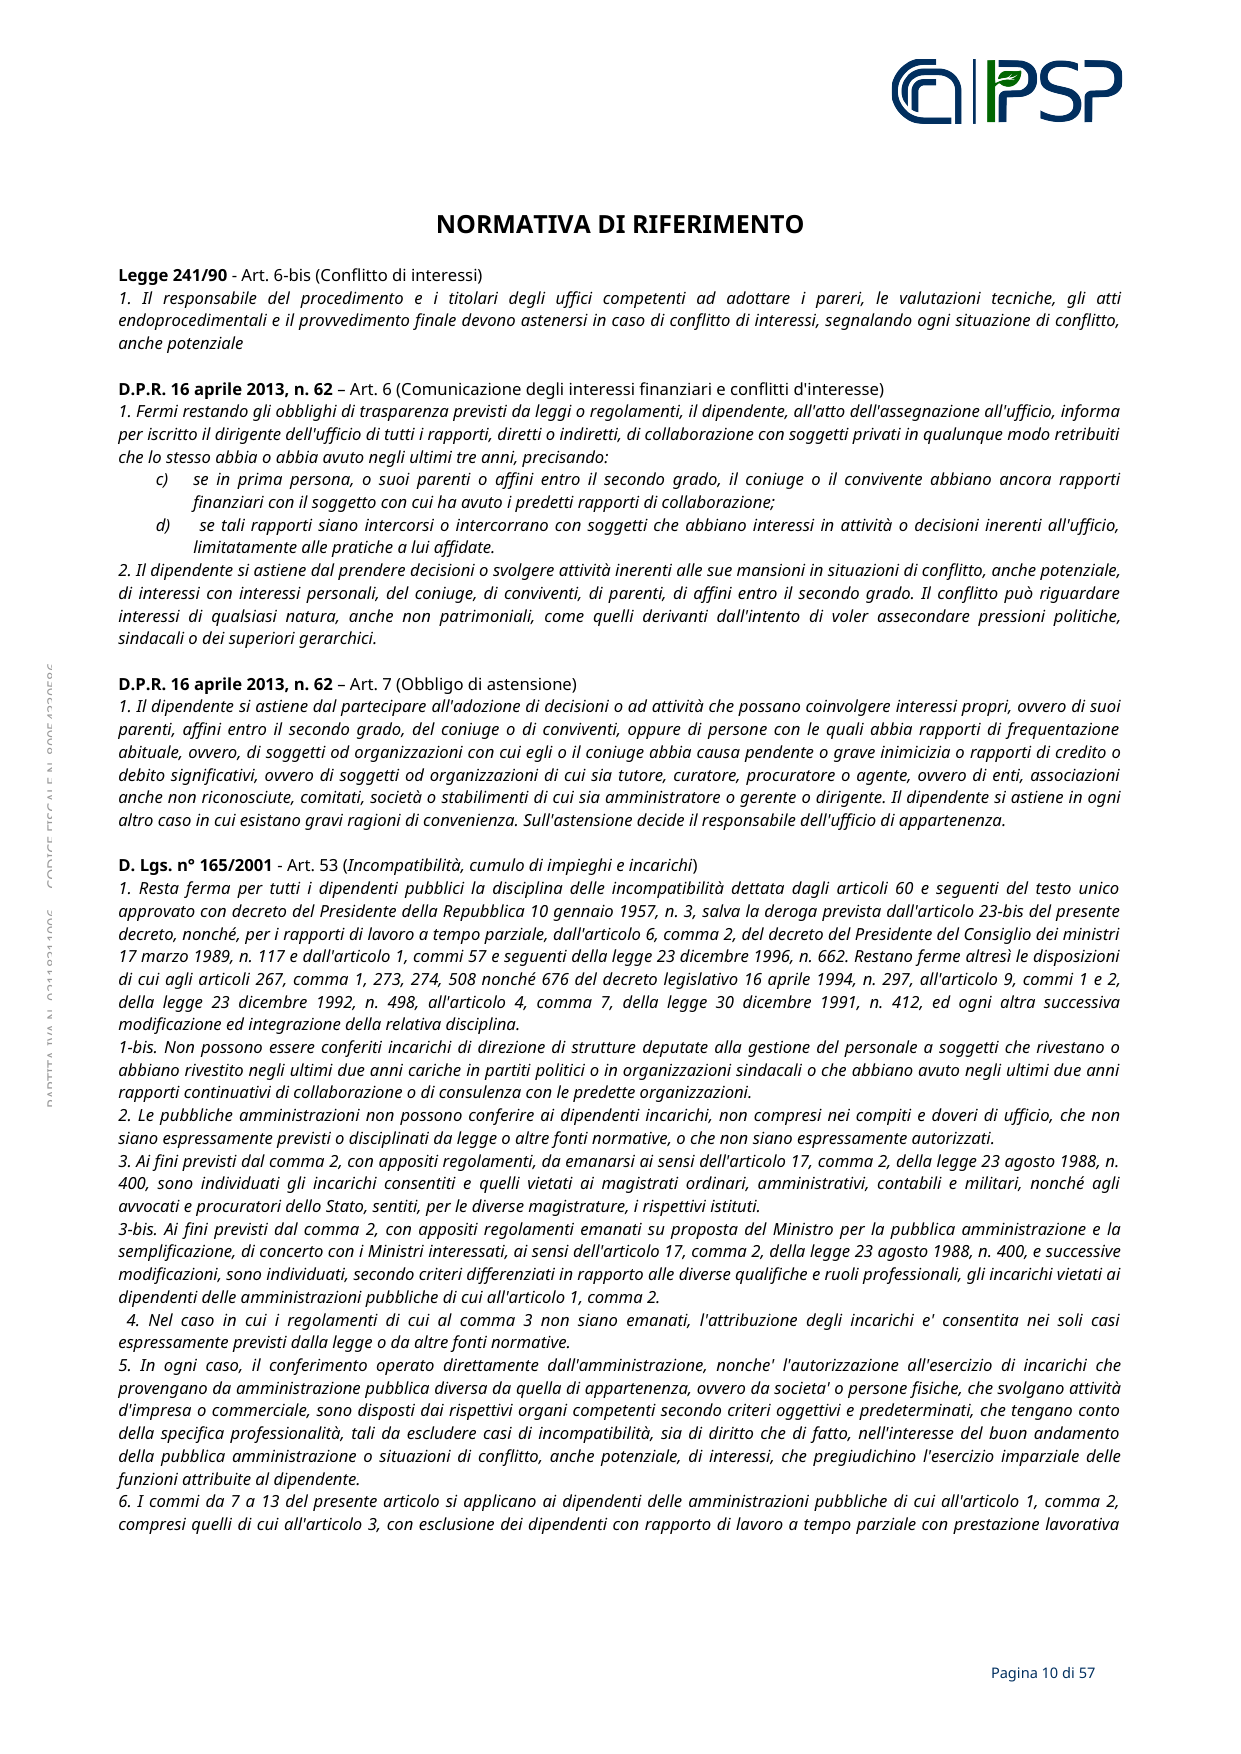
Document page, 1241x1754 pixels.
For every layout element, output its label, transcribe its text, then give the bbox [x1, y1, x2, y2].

text 4. Nel caso in cui i regolamenti di cui al comma 3 non siano emanati, l'attribuzione degli incarichi e' consentita nei soli casi espressamente previsti dalla legge o da altre fonti normative. [118, 1308, 1122, 1353]
text 2. Il dipendente si astiene dal prendere decisioni o svolgere attività inerenti alle sue mansioni in situazioni di conflitto, anche potenziale, di interessi con interessi personali, del coniuge, di conviventi, di parenti, di affini entro il secondo grado. Il conflitto può riguardare interessi di qualsiasi natura, anche non patrimoniali, come quelli derivanti dall'intento di voler assecondare pressioni politiche, sindacali o dei superiori gerarchici. [118, 559, 1122, 649]
text 1. Il dipendente si astiene dal partecipare all'adozione di decisioni o ad attività che possano coinvolgere interessi propri, ovvero di suoi parenti, affini entro il secondo grado, del coniuge o di conviventi, oppure di persone con le quali abbia rapporti di frequentazione abituale, ovvero, di soggetti od organizzazioni con cui egli o il coniuge abbia causa pendente o grave inimicizia o rapporti di credito o debito significativi, ovvero di soggetti od organizzazioni di cui sia tutore, curatore, procuratore o agente, ovvero di enti, associazioni anche non riconosciute, comitati, società o stabilimenti di cui sia amministratore o gerente o dirigente. Il dipendente si astiene in ogni altro caso in cui esistano gravi ragioni di convenienza. Sull'astensione decide il responsabile dell'ufficio di appartenenza. [118, 695, 1122, 831]
text 1. Resta ferma per tutti i dipendenti pubblici la disciplina delle incompatibilità dettata dagli articoli 60 e seguenti del testo unico approvato con decreto del Presidente della Repubblica 10 gennaio 1957, n. 3, salva la deroga prevista dall'articolo 23-bis del presente decreto, nonché, per i rapporti di lavoro a tempo parziale, dall'articolo 6, comma 2, del decreto del Presidente del Consiglio dei ministri 17 marzo 1989, n. 117 e dall'articolo 1, commi 57 e seguenti della legge 23 dicembre 1996, n. 662. Restano ferme altresì le disposizioni di cui agli articoli 267, comma 1, 273, 274, 508 nonché 676 del decreto legislativo 16 aprile 1994, n. 297, all'articolo 9, commi 1 e 2, della legge 23 dicembre 1992, n. 498, all'articolo 4, comma 7, della legge 30 dicembre 1991, n. 412, ed ogni altra successiva modificazione ed integrazione della relativa disciplina. [118, 877, 1122, 1036]
text 1. Il responsabile del procedimento e i titolari degli uffici competenti ad adottare i pareri, le valutazioni tecniche, gli atti endoprocedimentali e il provvedimento finale devono astenersi in caso di conflitto di interessi, segnalando ogni situazione di conflitto, anche potenziale [118, 286, 1122, 354]
list se in prima persona, o suoi parenti o affini entro il secondo grado, il coniuge o il convivente abbiano ancora rapporti finanziari con il soggetto con cui ha avuto i predetti rapporti di collaborazione; [156, 468, 1122, 513]
text 5. In ogni caso, il conferimento operato direttamente dall'amministrazione, nonche' l'autorizzazione all'esercizio di incarichi che provengano da amministrazione pubblica diversa da quella di appartenenza, ovvero da societa' o persone fisiche, che svolgano attività d'impresa o commerciale, sono disposti dai rispettivi organi competenti secondo criteri oggettivi e predeterminati, che tengano conto della specifica professionalità, tali da escludere casi di incompatibilità, sia di diritto che di fatto, nell'interesse del buon andamento della pubblica amministrazione o situazioni di conflitto, anche potenziale, di interessi, che pregiudichino l'esercizio imparziale delle funzioni attribuite al dipendente. [118, 1353, 1122, 1490]
text D.P.R. 16 aprile 2013, n. 62 – Art. 6 (Comunicazione degli interessi finanziari e conflitti d'interesse) [118, 377, 1122, 400]
picture [891, 59, 1123, 124]
text D. Lgs. n° 165/2001 - Art. 53 (Incompatibilità, cumulo di impieghi e incarichi) [118, 854, 1122, 877]
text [118, 1490, 1122, 1535]
text Legge 241/90 - Art. 6-bis (Conflitto di interessi) [118, 263, 1122, 286]
text 3-bis. Ai fini previsti dal comma 2, con appositi regolamenti emanati su proposta del Ministro per la pubblica amministrazione e la semplificazione, di concerto con i Ministri interessati, ai sensi dell'articolo 17, comma 2, della legge 23 agosto 1988, n. 400, e successive modificazioni, sono individuati, secondo criteri differenziati in rapporto alle diverse qualifiche e ruoli professionali, gli incarichi vietati ai dipendenti delle amministrazioni pubbliche di cui all'articolo 1, comma 2. [118, 1217, 1122, 1308]
text NORMATIVA DI RIFERIMENTO [118, 207, 1122, 241]
text 2. Le pubbliche amministrazioni non possono conferire ai dipendenti incarichi, non compresi nei compiti e doveri di ufficio, che non siano espressamente previsti o disciplinati da legge o altre fonti normative, o che non siano espressamente autorizzati. [118, 1104, 1122, 1149]
text 1. Fermi restando gli obblighi di trasparenza previsti da leggi o regolamenti, il dipendente, all'atto dell'assegnazione all'ufficio, informa per iscritto il dirigente dell'ufficio di tutti i rapporti, diretti o indiretti, di collaborazione con soggetti privati in qualunque modo retribuiti che lo stesso abbia o abbia avuto negli ultimi tre anni, precisando: [118, 400, 1122, 468]
list se tali rapporti siano intercorsi o intercorrano con soggetti che abbiano interessi in attività o decisioni inerenti all'ufficio, limitatamente alle pratiche a lui affidate. [156, 513, 1122, 559]
text 1-bis. Non possono essere conferiti incarichi di direzione di strutture deputate alla gestione del personale a soggetti che rivestano o abbiano rivestito negli ultimi due anni cariche in partiti politici o in organizzazioni sindacali o che abbiano avuto negli ultimi due anni rapporti continuativi di collaborazione o di consulenza con le predette organizzazioni. [118, 1036, 1122, 1104]
text 3. Ai fini previsti dal comma 2, con appositi regolamenti, da emanarsi ai sensi dell'articolo 17, comma 2, della legge 23 agosto 1988, n. 400, sono individuati gli incarichi consentiti e quelli vietati ai magistrati ordinari, amministrativi, contabili e militari, nonché agli avvocati e procuratori dello Stato, sentiti, per le diverse magistrature, i rispettivi istituti. [118, 1149, 1122, 1217]
text D.P.R. 16 aprile 2013, n. 62 – Art. 7 (Obbligo di astensione) [118, 672, 1122, 695]
